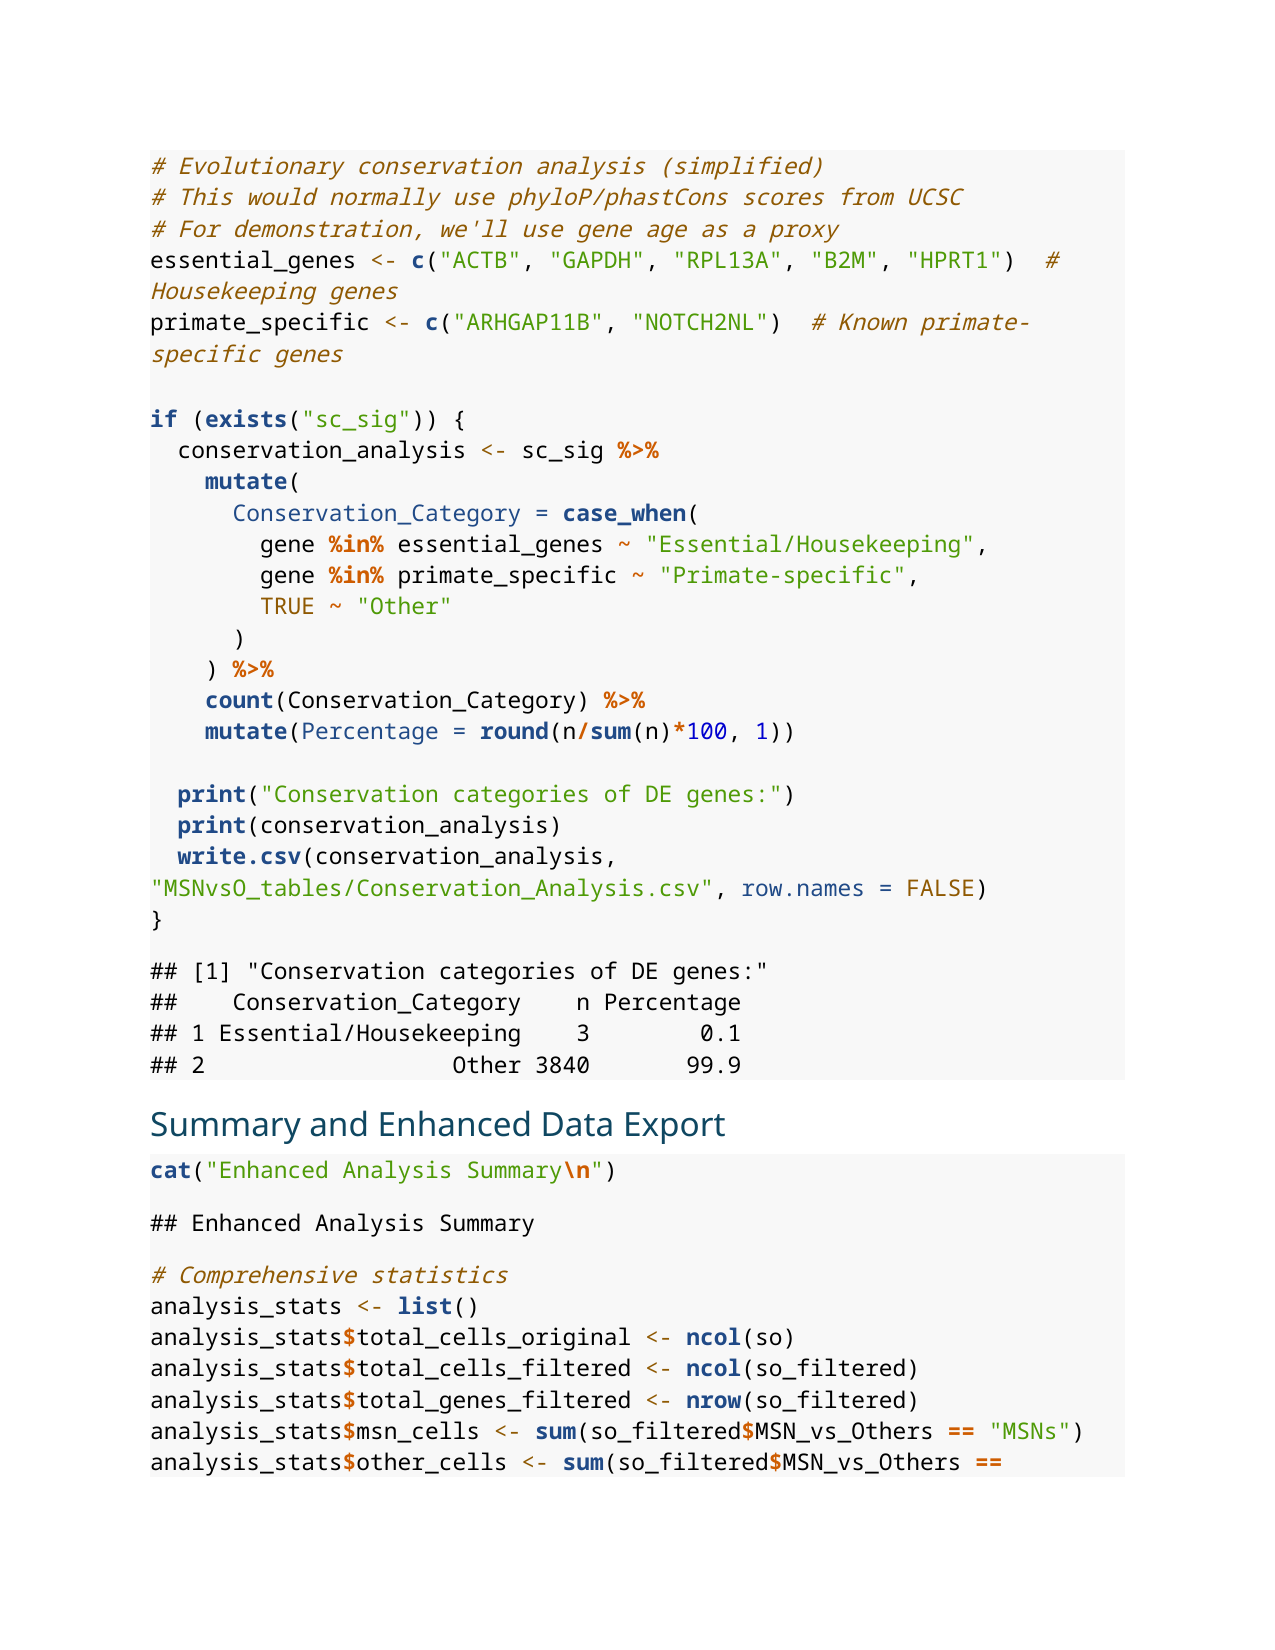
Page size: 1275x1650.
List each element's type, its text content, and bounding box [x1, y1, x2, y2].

text cat("Enhanced Analysis Summary\n") [150, 1154, 1125, 1186]
text # Evolutionary conservation analysis (simplified) # This would normally use phyloP/phastCons scores from UCSC # For demonstration, we'll use gene age as a proxy essential_genes <- c("ACTB", "GAPDH", "RPL13A", "B2M", "HPRT1") # Housekeeping genes primate_specific <- c("ARHGAP11B", "NOTCH2NL") # Known primate-specific genes if (exists("sc_sig")) { conservation_analysis <- sc_sig %>% mutate( Conservation_Category = case_when( gene %in% essential_genes ~ "Essential/Housekeeping", gene %in% primate_specific ~ "Primate-specific", TRUE ~ "Other" ) ) %>% count(Conservation_Category) %>% mutate(Percentage = round(n/sum(n)*100, 1)) print("Conservation categories of DE genes:") print(conservation_analysis) write.csv(conservation_analysis, "MSNvsO_tables/Conservation_Analysis.csv", row.names = FALSE) } [150, 150, 1125, 934]
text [150, 1259, 1125, 1477]
text ## [1] "Conservation categories of DE genes:" ## Conservation_Category n Percentage ## 1 Essential/Housekeeping 3 0.1 ## 2 Other 3840 99.9 [150, 955, 1125, 1080]
text ## Enhanced Analysis Summary [150, 1207, 1125, 1238]
subtitle Summary and Enhanced Data Export [150, 1101, 1125, 1146]
